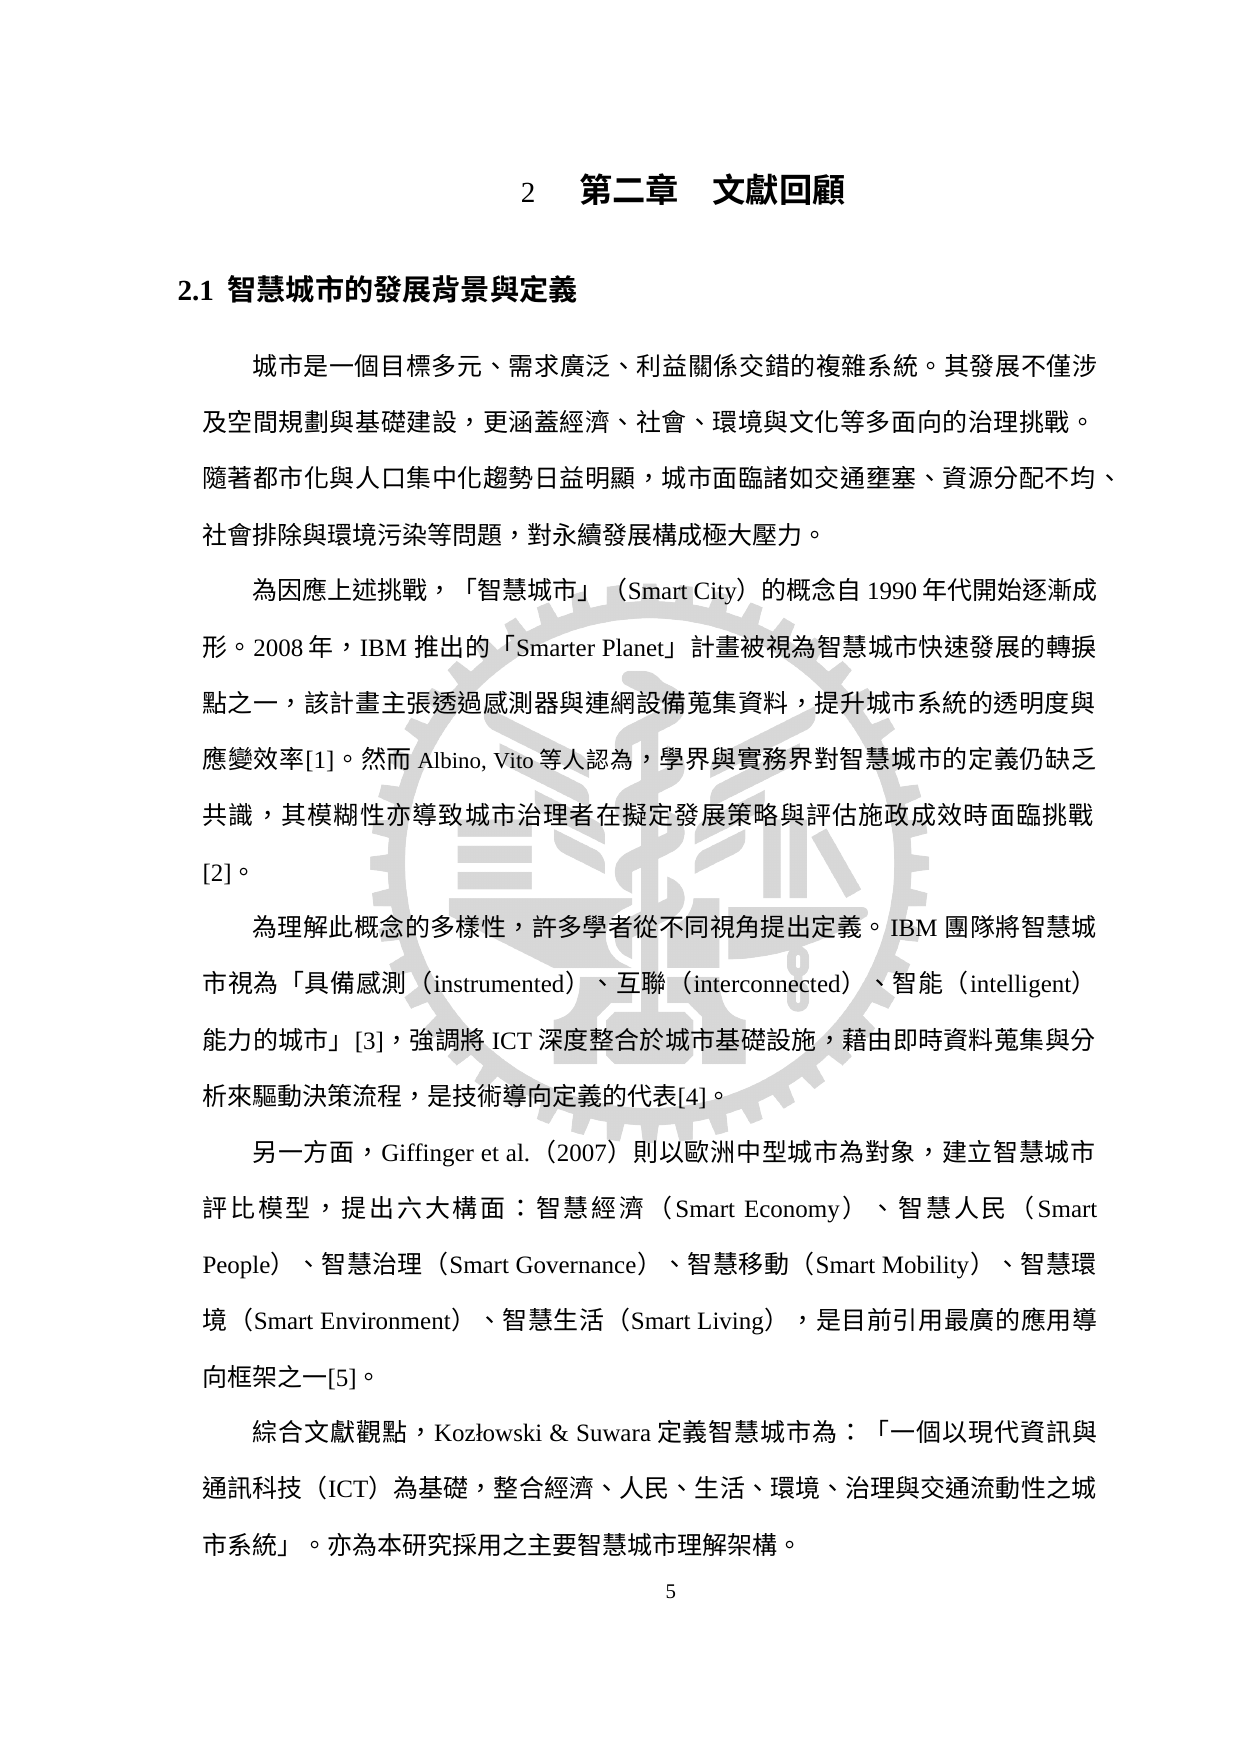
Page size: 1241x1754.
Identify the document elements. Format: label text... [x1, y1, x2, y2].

text 另一方面，Giffinger et al.（2007）則以歐洲中型城市為對象，建立智慧城市評比模型，提出六大構面：智慧經濟（Smart Economy）、智慧人民（Smart People）、智慧治理（Smart Governance）、智慧移動（Smart Mobility）、智慧環境（Smart Environment）、智慧生活（Smart Living），是目前引用最廣的應用導向框架之一[5]。 [202, 1131, 1097, 1394]
subtitle 第二章 文獻回顧 [202, 151, 1097, 226]
text 城市是一個目標多元、需求廣泛、利益關係交錯的複雜系統。其發展不僅涉及空間規劃與基礎建設，更涵蓋經濟、社會、環境與文化等多面向的治理挑戰。隨著都市化與人口集中化趨勢日益明顯，城市面臨諸如交通壅塞、資源分配不均、社會排除與環境污染等問題，對永續發展構成極大壓力。 [202, 346, 1097, 552]
text 為理解此概念的多樣性，許多學者從不同視角提出定義。IBM 團隊將智慧城市視為「具備感測（instrumented）、互聯（interconnected）、智能（intelligent）能力的城市」[3]，強調將 ICT 深度整合於城市基礎設施，藉由即時資料蒐集與分析來驅動決策流程，是技術導向定義的代表[4]。 [202, 907, 1097, 1113]
text 綜合文獻觀點，Kozłowski & Suwara定義智慧城市為：「一個以現代資訊與通訊科技（ICT）為基礎，整合經濟、人民、生活、環境、治理與交通流動性之城市系統」。亦為本研究採用之主要智慧城市理解架構。 [202, 1412, 1097, 1562]
text 為因應上述挑戰，「智慧城市」（Smart City）的概念自1990年代開始逐漸成形。2008年，IBM 推出的「Smarter Planet」計畫被視為智慧城市快速發展的轉捩點之一，該計畫主張透過感測器與連網設備蒐集資料，提升城市系統的透明度與應變效率[1]。然而Albino, Vito等人認為，學界與實務界對智慧城市的定義仍缺乏共識，其模糊性亦導致城市治理者在擬定發展策略與評估施政成效時面臨挑戰[2]。 [202, 570, 1097, 889]
subtitle 智慧城市的發展背景與定義 [177, 250, 1097, 325]
